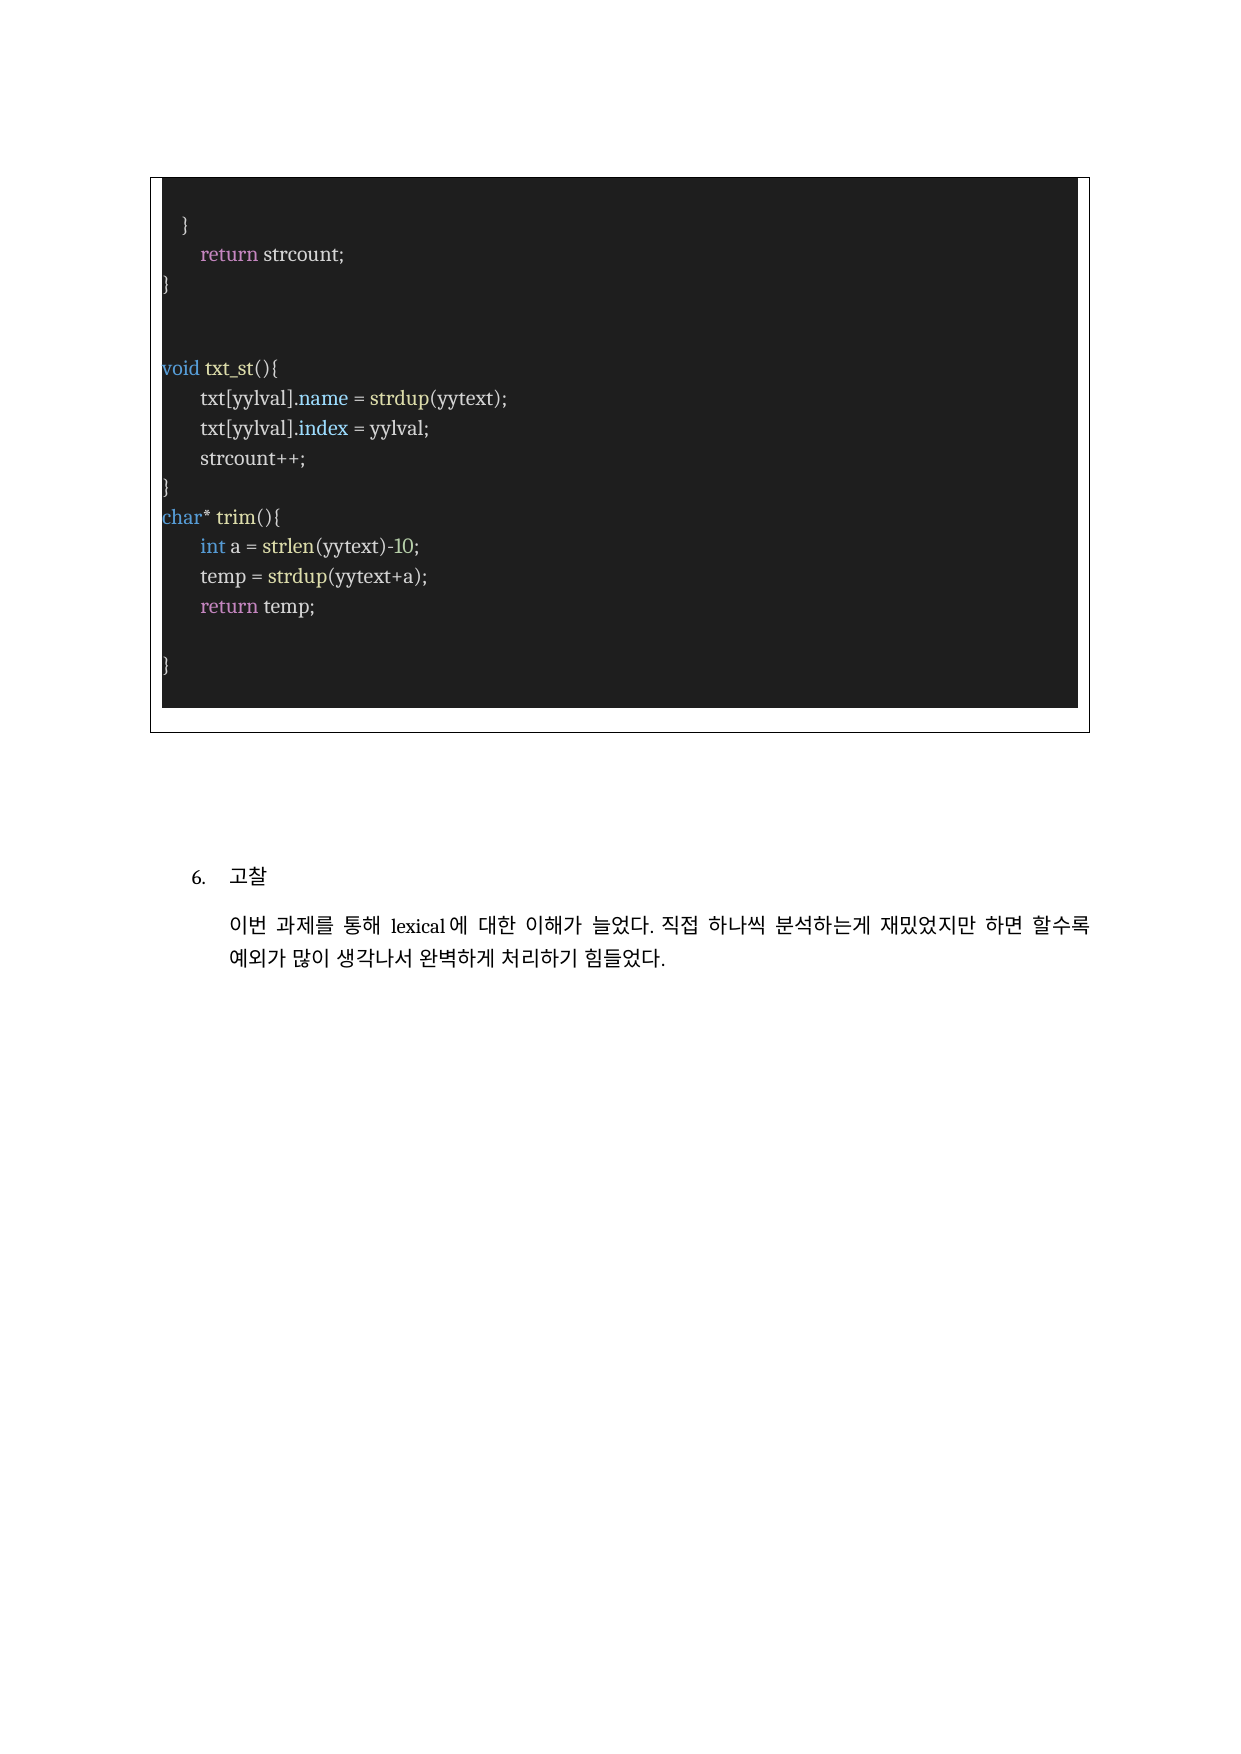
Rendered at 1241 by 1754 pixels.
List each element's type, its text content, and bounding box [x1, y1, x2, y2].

list 고찰 [192, 860, 1090, 891]
list 이번 과제를 통해 lexical에 대한 이해가 늘었다. 직접 하나씩 분석하는게 재밌었지만 하면 할수록 예외가 많이 생각나서 완벽하게 처리하기 힘들었다. [229, 910, 1090, 972]
